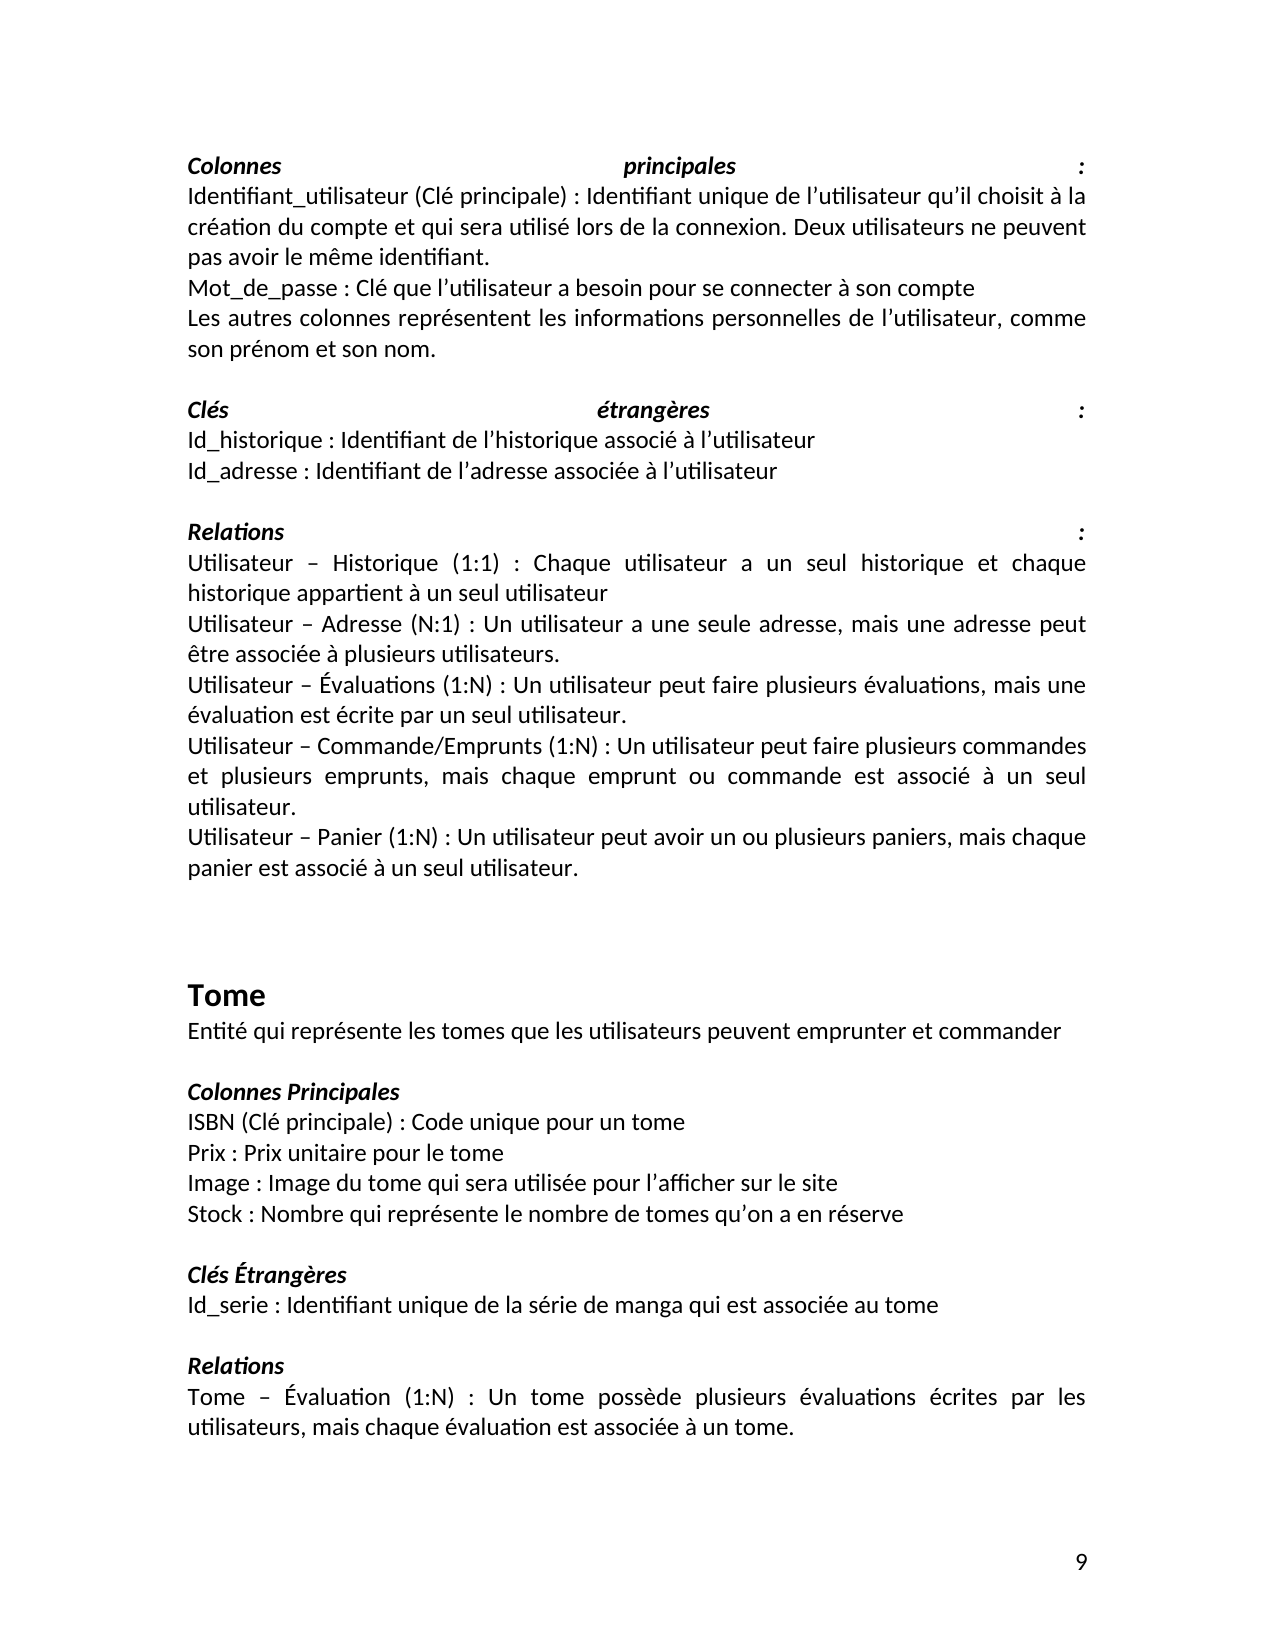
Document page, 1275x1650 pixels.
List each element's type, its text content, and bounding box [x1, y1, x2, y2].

text Clés Étrangères [187, 1259, 1087, 1289]
text Utilisateur – Commande/Emprunts (1:N) : Un utilisateur peut faire plusieurs commandes et plusieurs emprunts, mais chaque emprunt ou commande est associé à un seul utilisateur. [187, 730, 1087, 821]
text Tome [187, 974, 1087, 1015]
text Utilisateur – Adresse (N:1) : Un utilisateur a une seule adresse, mais une adresse peut être associée à plusieurs utilisateurs. [187, 608, 1087, 669]
text ISBN (Clé principale) : Code unique pour un tome [187, 1106, 1087, 1137]
text Tome – Évaluation (1:N) : Un tome possède plusieurs évaluations écrites par les utilisateurs, mais chaque évaluation est associée à un tome. [187, 1381, 1087, 1442]
text Mot_de_passe : Clé que l’utilisateur a besoin pour se connecter à son compte [187, 272, 1087, 303]
text Prix : Prix unitaire pour le tome [187, 1137, 1087, 1167]
text Utilisateur – Panier (1:N) : Un utilisateur peut avoir un ou plusieurs paniers, mais chaque panier est associé à un seul utilisateur. [187, 821, 1087, 882]
text Clés étrangères : Id_historique : Identifiant de l’historique associé à l’utilisateur [187, 394, 1087, 455]
text Id_adresse : Identifiant de l’adresse associée à l’utilisateur [187, 455, 1087, 486]
text Stock : Nombre qui représente le nombre de tomes qu’on a en réserve [187, 1198, 1087, 1228]
text Colonnes Principales [187, 1076, 1087, 1106]
text Relations : Utilisateur – Historique (1:1) : Chaque utilisateur a un seul historique et chaque historique appartient à un seul utilisateur [187, 516, 1087, 608]
text Les autres colonnes représentent les informations personnelles de l’utilisateur, comme son prénom et son nom. [187, 303, 1087, 364]
text Colonnes principales : Identifiant_utilisateur (Clé principale) : Identifiant unique de l’utilisateur qu’il choisit à la création du compte et qui sera utilisé lors de la connexion. Deux utilisateurs ne peuvent pas avoir le même identifiant. [187, 150, 1087, 272]
text Utilisateur – Évaluations (1:N) : Un utilisateur peut faire plusieurs évaluations, mais une évaluation est écrite par un seul utilisateur. [187, 669, 1087, 730]
text Id_serie : Identifiant unique de la série de manga qui est associée au tome [187, 1289, 1087, 1320]
text Image : Image du tome qui sera utilisée pour l’afficher sur le site [187, 1167, 1087, 1198]
text Entité qui représente les tomes que les utilisateurs peuvent emprunter et commander [187, 1015, 1087, 1045]
text Relations [187, 1351, 1087, 1381]
